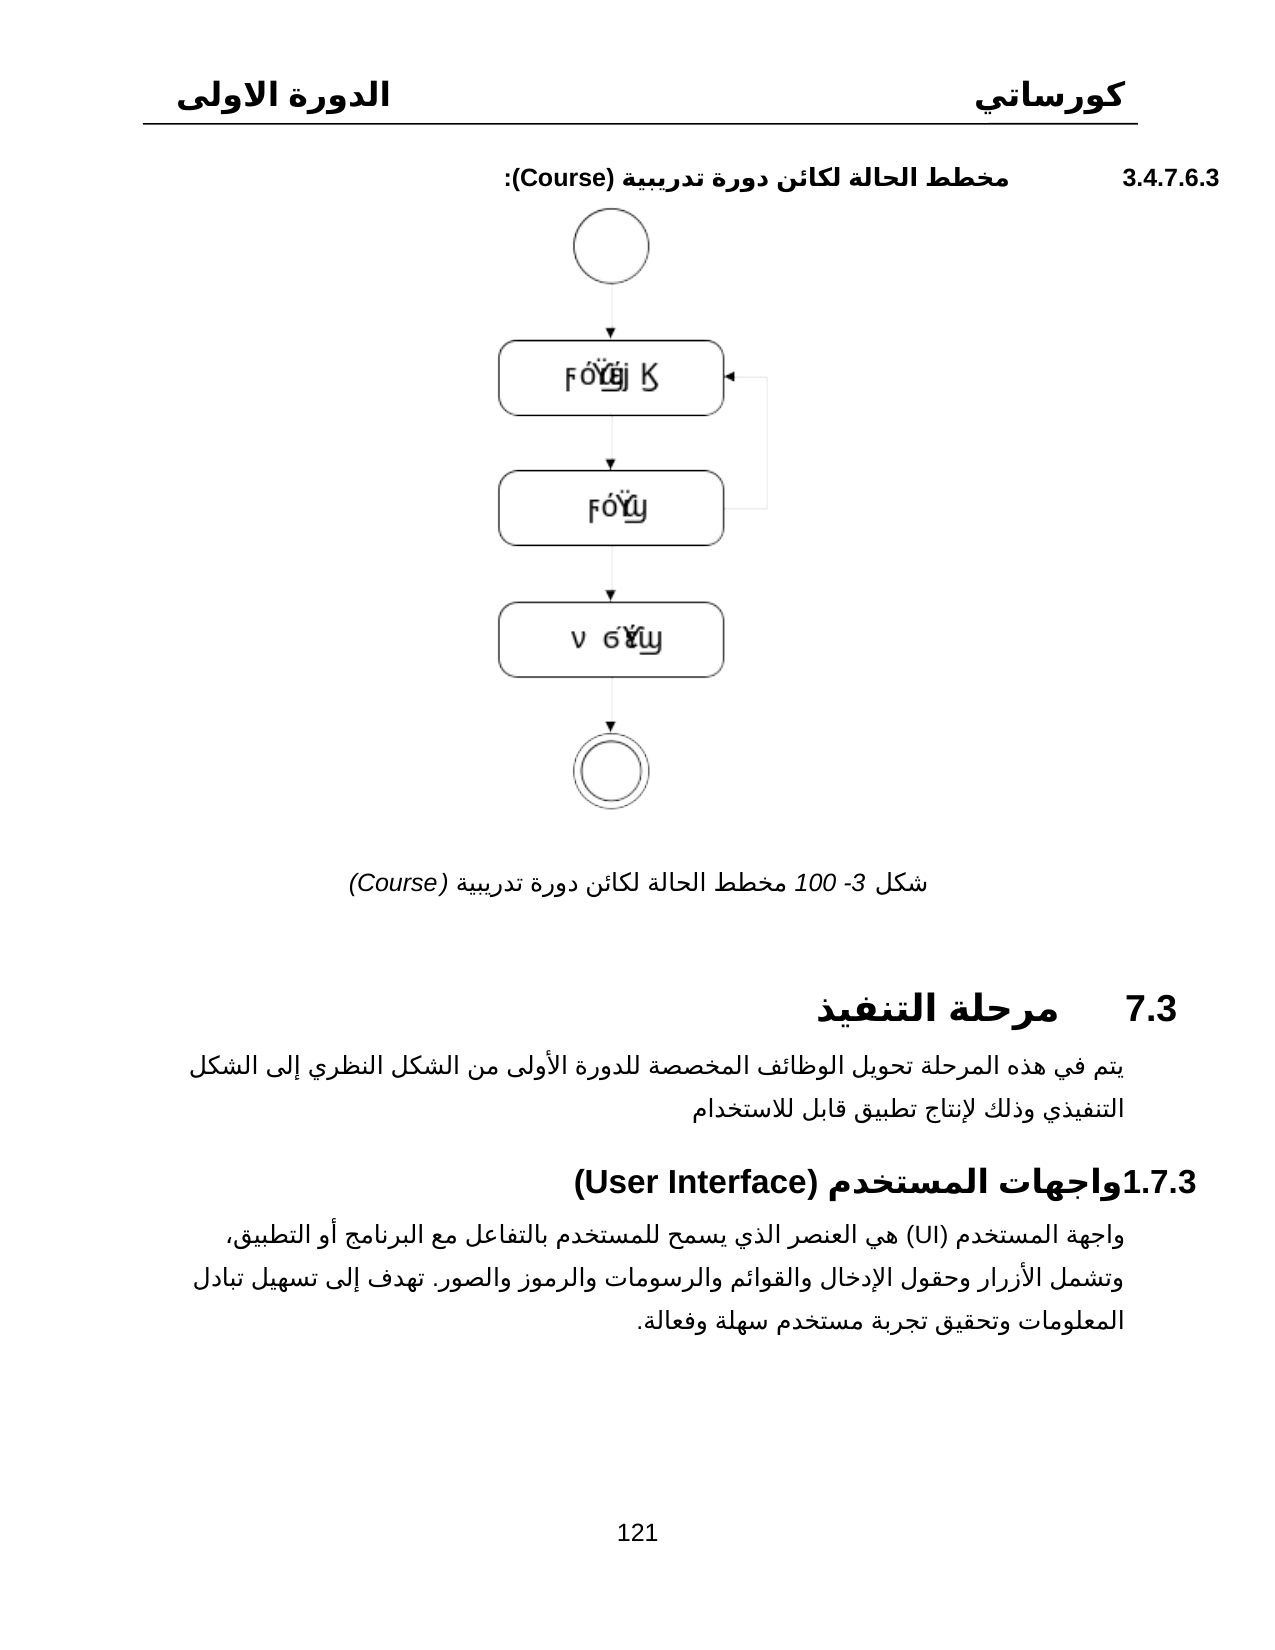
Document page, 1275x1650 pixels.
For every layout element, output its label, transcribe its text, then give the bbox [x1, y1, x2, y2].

text شكل 3- 100 مخطط الحالة لكائن دورة تدريبية (Course) [150, 868, 1125, 897]
text واجهة المستخدم (UI) هي العنصر الذي يسمح للمستخدم بالتفاعل مع البرنامج أو التطبيق، وتشمل الأزرار وحقول الإدخال والقوائم والرسومات والرموز والصور. تهدف إلى تسهيل تبادل المعلومات وتحقيق تجربة مستخدم سهلة وفعالة. [150, 1220, 1125, 1335]
subtitle مرحلة التنفيذ [150, 986, 1125, 1029]
subtitle مخطط الحالة لكائن دورة تدريبية (Course): [150, 162, 1122, 191]
text يتم في هذه المرحلة تحويل الوظائف المخصصة للدورة الأولى من الشكل النظري إلى الشكل التنفيذي وذلك لإنتاج تطبيق قابل للاستخدام [150, 1051, 1125, 1123]
subtitle واجهات المستخدم (User Interface) [150, 1162, 1122, 1201]
